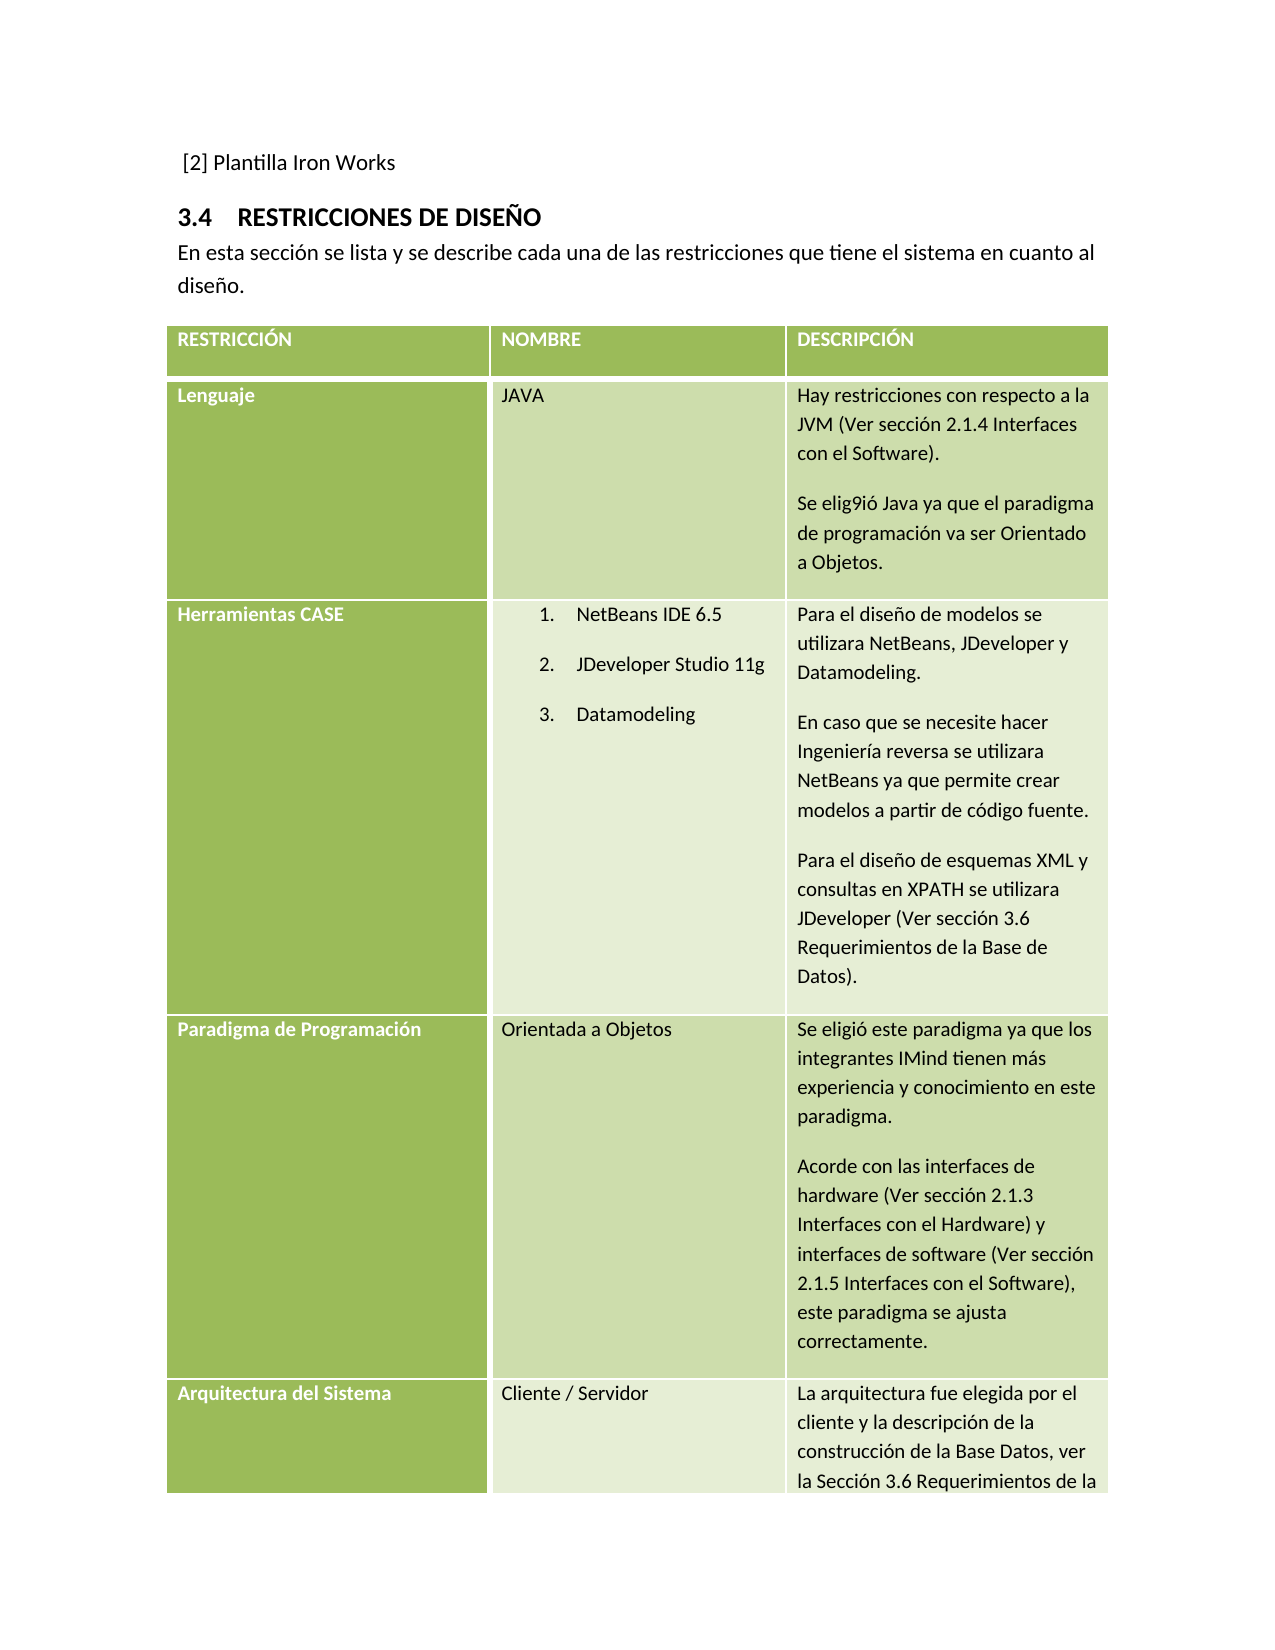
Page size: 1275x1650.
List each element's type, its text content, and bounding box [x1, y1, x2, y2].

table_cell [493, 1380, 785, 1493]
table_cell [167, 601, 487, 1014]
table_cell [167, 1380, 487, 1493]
text [2] Plantilla Iron Works [177, 148, 1098, 176]
text En esta sección se lista y se describe cada una de las restricciones que tiene el sistema en cuanto al diseño. [177, 238, 1098, 299]
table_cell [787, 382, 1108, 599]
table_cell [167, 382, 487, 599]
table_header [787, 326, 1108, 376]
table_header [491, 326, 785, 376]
subtitle RESTRICCIONES DE DISEÑO [177, 201, 1098, 234]
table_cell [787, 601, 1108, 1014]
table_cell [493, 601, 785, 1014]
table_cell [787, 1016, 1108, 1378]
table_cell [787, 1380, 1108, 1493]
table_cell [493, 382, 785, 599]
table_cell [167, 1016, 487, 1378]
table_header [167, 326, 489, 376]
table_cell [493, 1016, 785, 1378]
